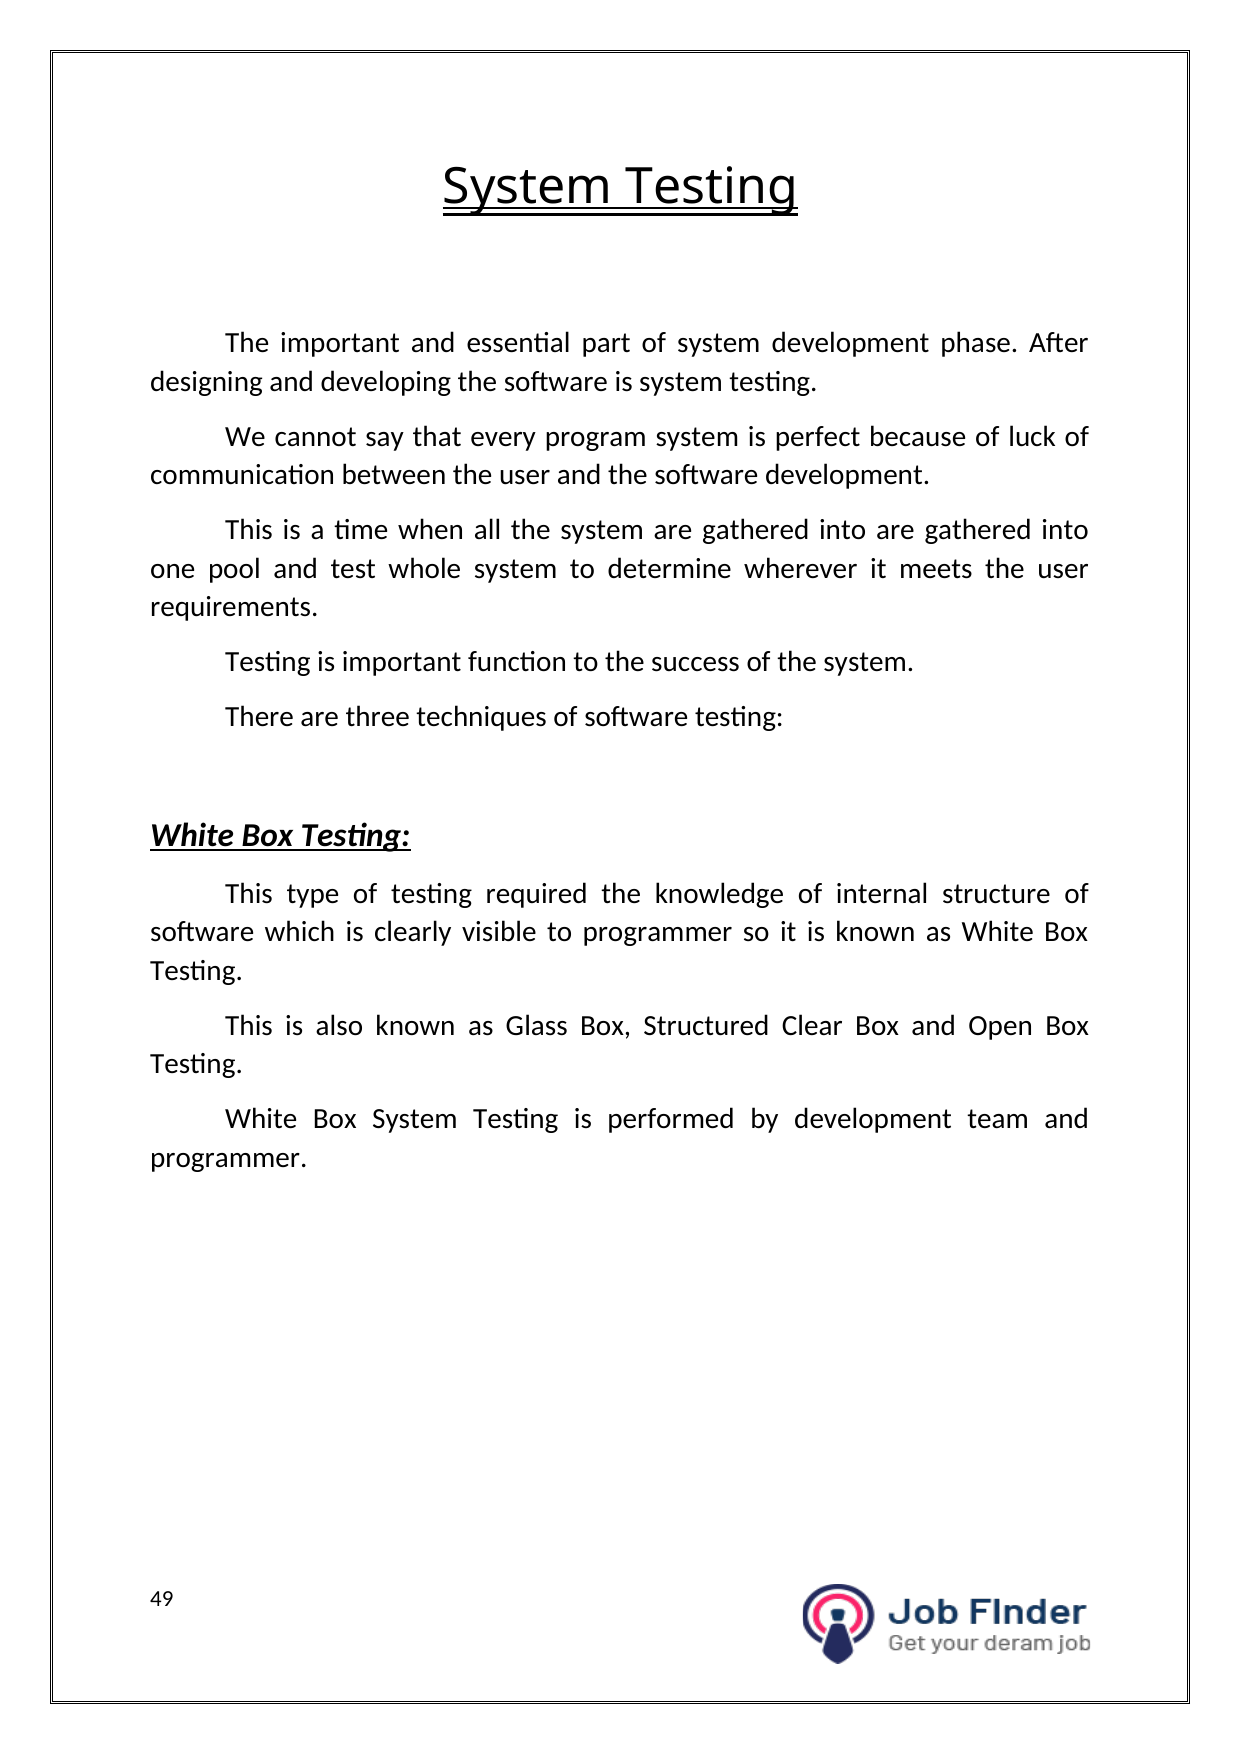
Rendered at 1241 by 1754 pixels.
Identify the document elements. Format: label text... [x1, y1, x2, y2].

text We cannot say that every program system is perfect because of luck of communication between the user and the software development. [150, 418, 1090, 492]
text White Box Testing: [150, 814, 1090, 855]
text There are three techniques of software testing: [150, 698, 1090, 734]
text White Box System Testing is performed by development team and programmer. [150, 1100, 1090, 1174]
text The important and essential part of system development phase. After designing and developing the software is system testing. [150, 324, 1090, 398]
text This is also known as Glass Box, Structured Clear Box and Open Box Testing. [150, 1007, 1090, 1081]
picture [802, 1584, 1091, 1664]
text This is a time when all the system are gathered into are gathered into one pool and test whole system to determine wherever it meets the user requirements. [150, 511, 1090, 624]
text Testing is important function to the success of the system. [150, 643, 1090, 679]
text System Testing [150, 150, 1090, 218]
text This type of testing required the knowledge of internal structure of software which is clearly visible to programmer so it is known as White Box Testing. [150, 875, 1090, 987]
